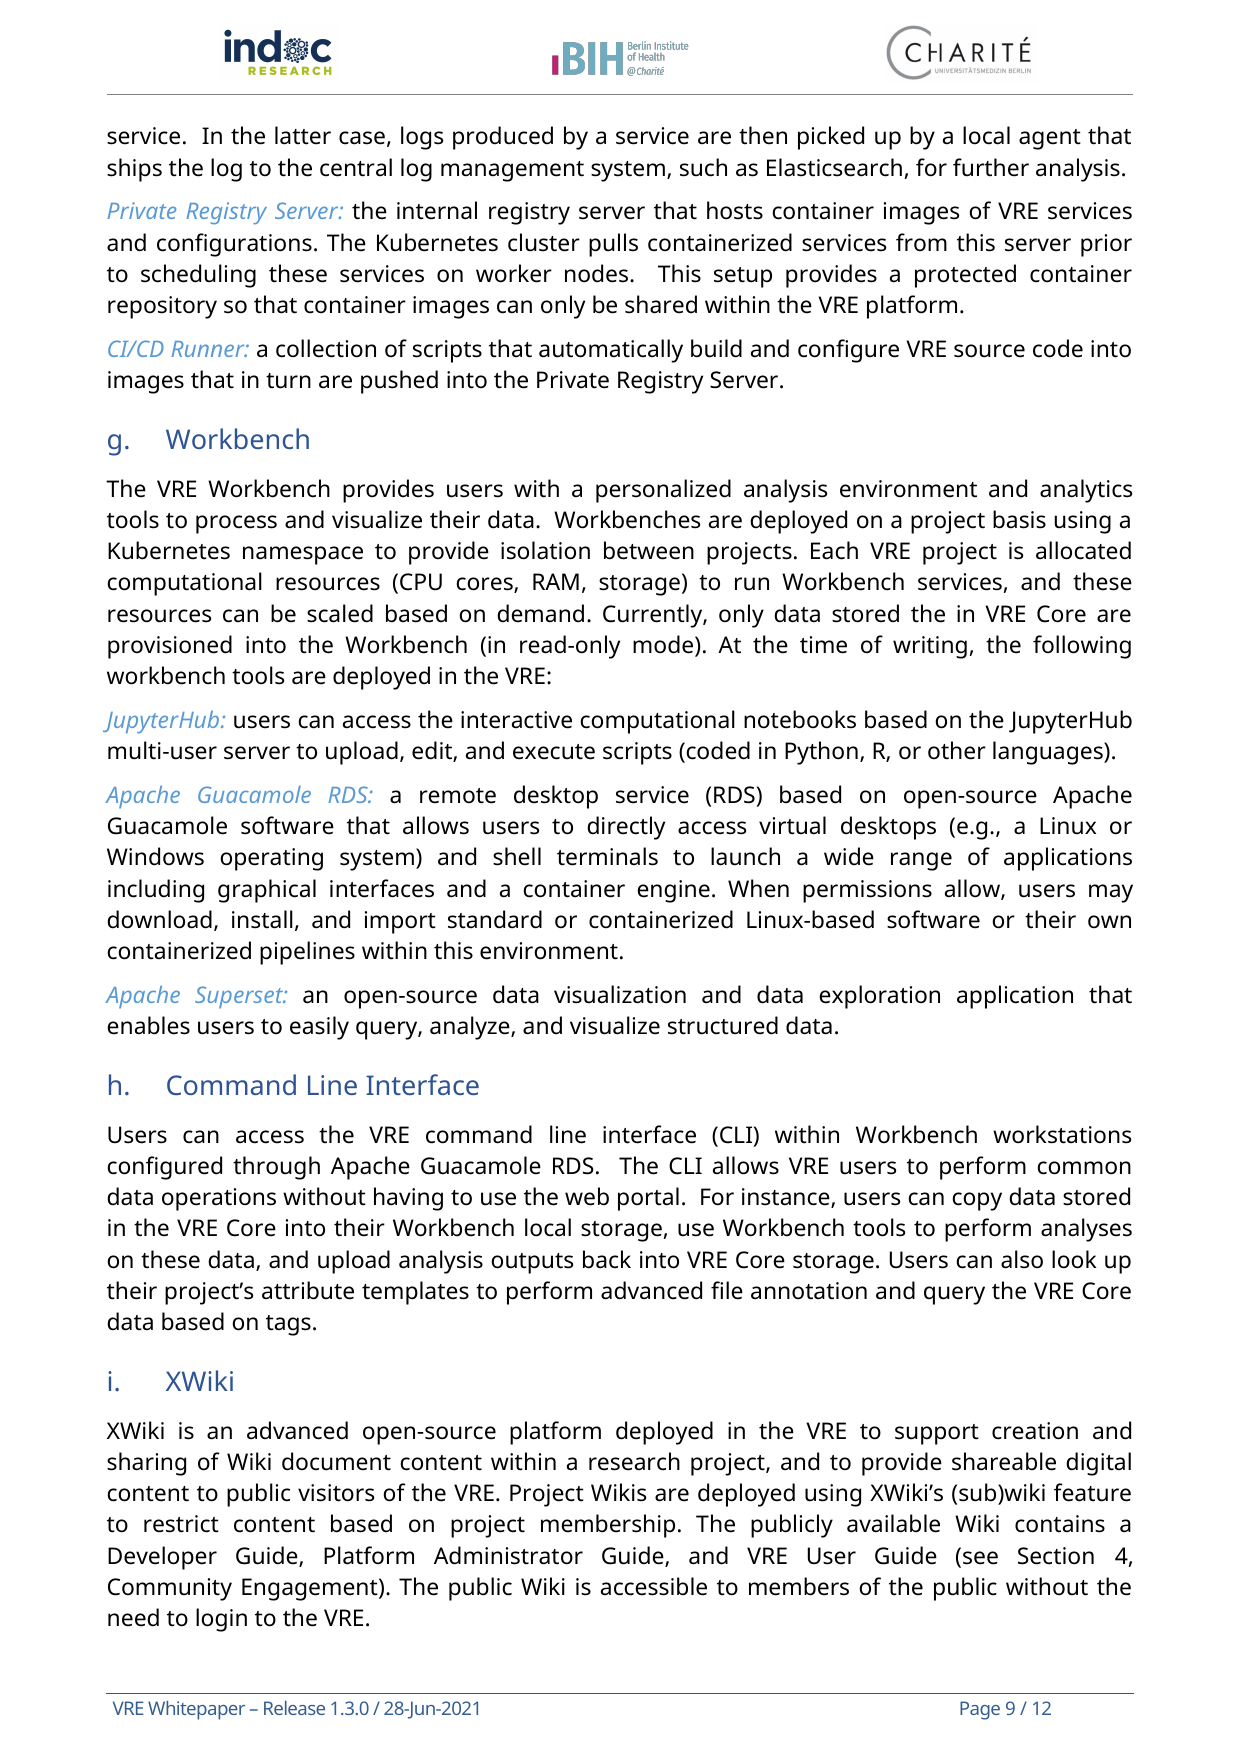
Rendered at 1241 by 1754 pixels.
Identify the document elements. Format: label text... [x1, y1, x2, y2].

text The VRE Workbench provides users with a personalized analysis environment and analytics tools to process and visualize their data. Workbenches are deployed on a project basis using a Kubernetes namespace to provide isolation between projects. Each VRE project is allocated computational resources (CPU cores, RAM, storage) to run Workbench services, and these resources can be scaled based on demand. Currently, only data stored the in VRE Core are provisioned into the Workbench (in read-only mode). At the time of writing, the following workbench tools are deployed in the VRE: [106, 472, 1134, 691]
text JupyterHub: users can access the interactive computational notebooks based on the JupyterHub multi-user server to upload, edit, and execute scripts (coded in Python, R, or other languages). [106, 704, 1134, 766]
list XWiki [106, 1362, 1134, 1399]
text Apache Superset: an open-source data visualization and data exploration application that enables users to easily query, analyze, and visualize structured data. [106, 979, 1134, 1041]
text Users can access the VRE command line interface (CLI) within Workbench workstations configured through Apache Guacamole RDS. The CLI allows VRE users to perform common data operations without having to use the web portal. For instance, users can copy data stored in the VRE Core into their Workbench local storage, use Workbench tools to perform analyses on these data, and upload analysis outputs back into VRE Core storage. Users can also look up their project’s attribute templates to perform advanced file annotation and query the VRE Core data based on tags. [106, 1118, 1134, 1337]
text Apache Guacamole RDS: a remote desktop service (RDS) based on open-source Apache Guacamole software that allows users to directly access virtual desktops (e.g., a Linux or Windows operating system) and shell terminals to launch a wide range of applications including graphical interfaces and a container engine. When permissions allow, users may download, install, and import standard or containerized Linux-based software or their own containerized pipelines within this environment. [106, 779, 1134, 966]
text XWiki is an advanced open-source platform deployed in the VRE to support creation and sharing of Wiki document content within a research project, and to provide shareable digital content to public visitors of the VRE. Project Wikis are deployed using XWiki’s (sub)wiki feature to restrict content based on project membership. The publicly available Wiki contains a Developer Guide, Platform Administrator Guide, and VRE User Guide (see Section 4, Community Engagement). The public Wiki is accessible to members of the public without the need to login to the VRE. [106, 1414, 1134, 1633]
text Private Registry Server: the internal registry server that hosts container images of VRE services and configurations. The Kubernetes cluster pulls containerized services from this server prior to scheduling these services on worker nodes. This setup provides a protected container repository so that container images can only be shared within the VRE platform. [106, 195, 1134, 320]
text CI/CD Runner: a collection of scripts that automatically build and configure VRE source code into images that in turn are pushed into the Private Registry Server. [106, 333, 1134, 395]
picture [218, 23, 338, 81]
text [106, 120, 1134, 183]
picture [540, 23, 700, 94]
picture [885, 23, 1039, 83]
list Workbench [106, 420, 1134, 457]
list Command Line Interface [106, 1066, 1134, 1103]
